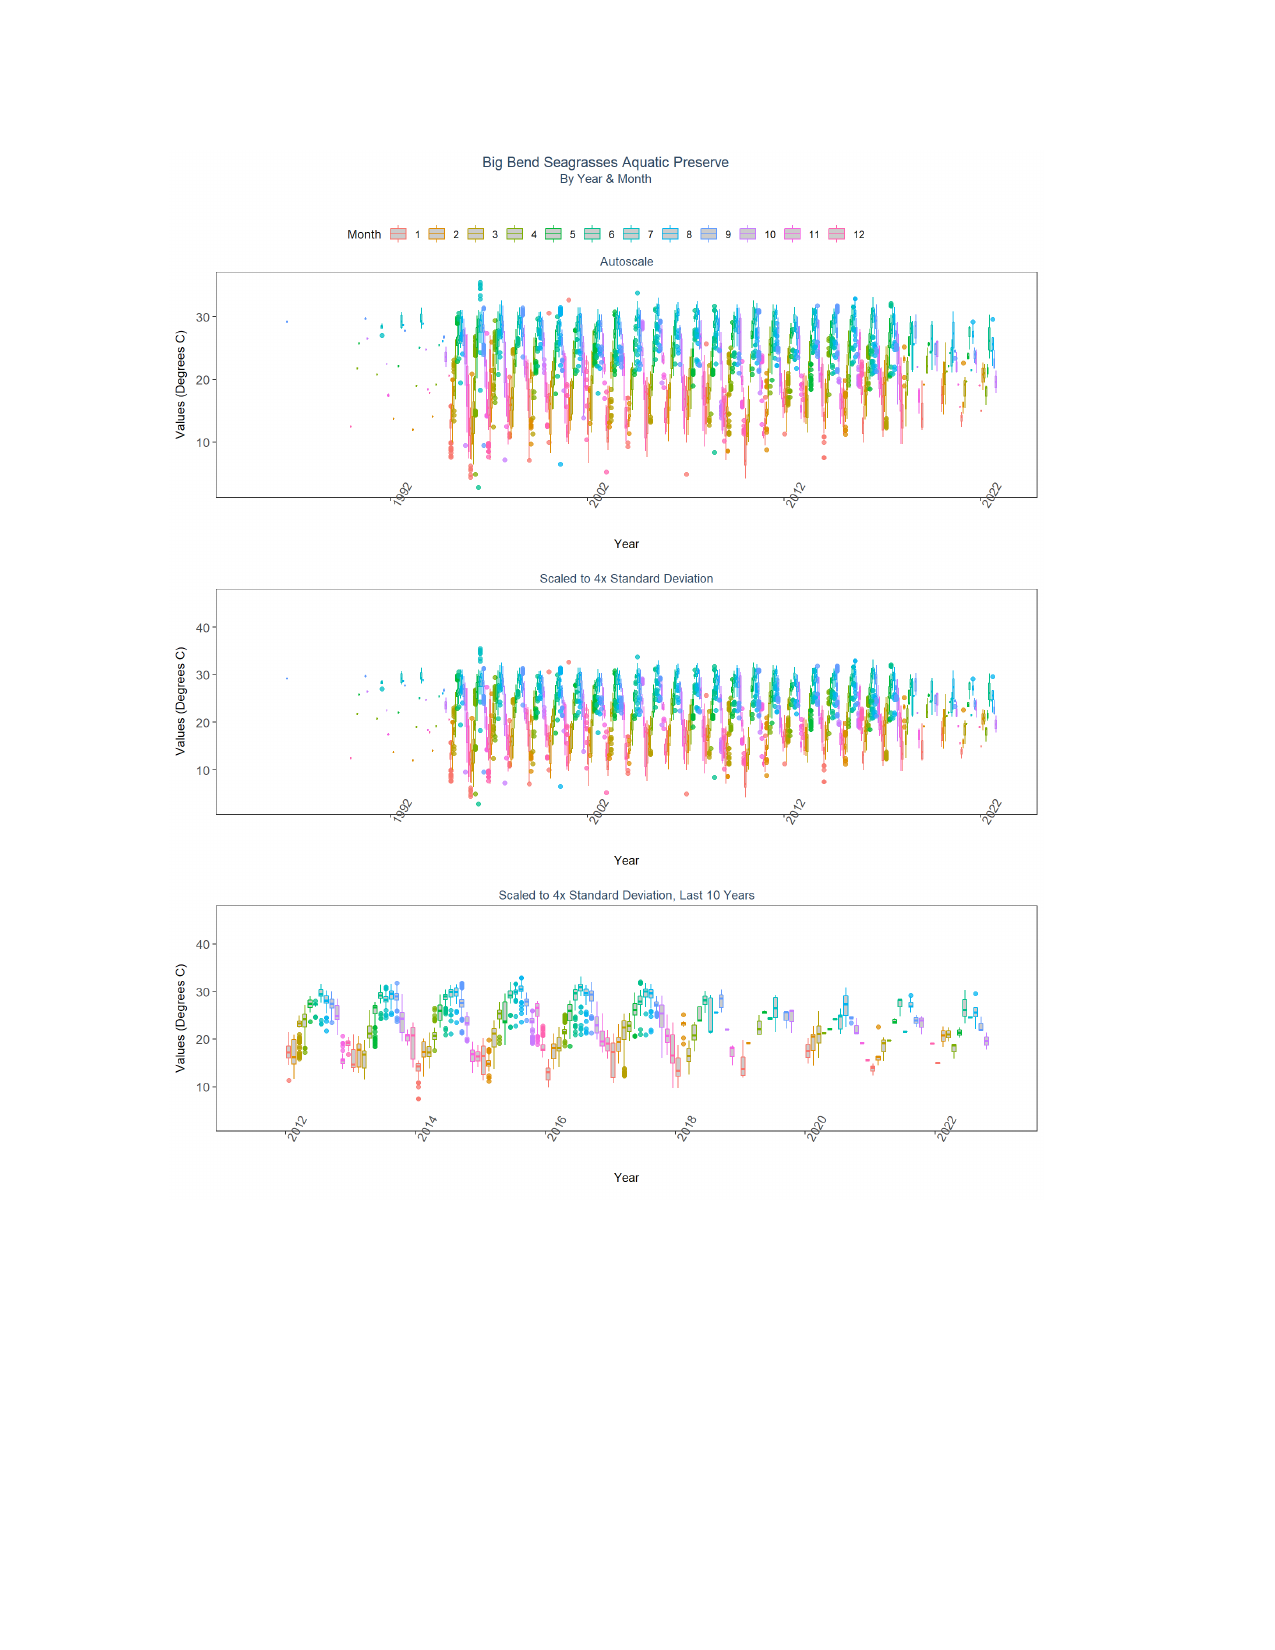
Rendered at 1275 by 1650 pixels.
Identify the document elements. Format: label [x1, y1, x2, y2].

picture [168, 150, 1044, 1200]
